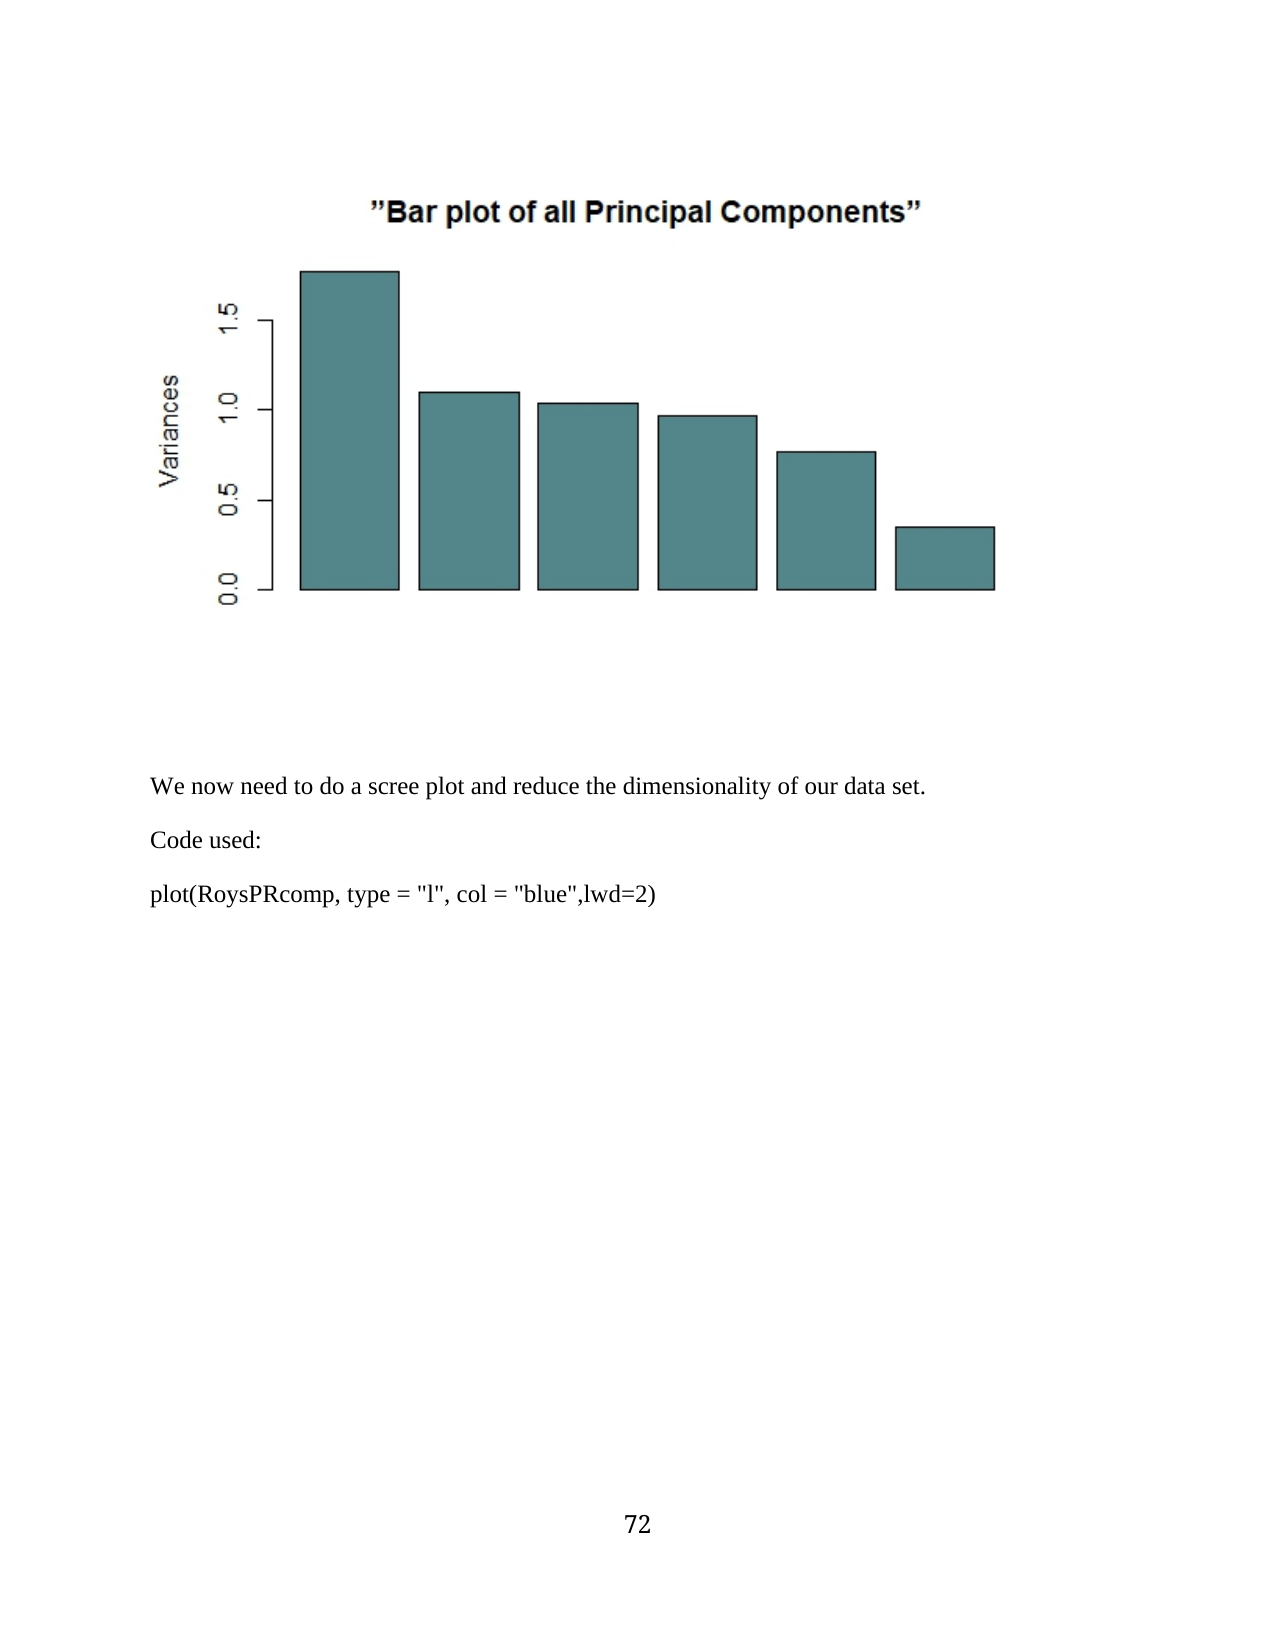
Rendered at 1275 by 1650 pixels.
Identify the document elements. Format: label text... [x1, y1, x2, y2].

picture [150, 150, 1086, 746]
text Code used: [150, 825, 1125, 854]
text plot(RoysPRcomp, type = "l", col = "blue",lwd=2) [150, 879, 1125, 908]
text We now need to do a scree plot and reduce the dimensionality of our data set. [150, 771, 1125, 800]
